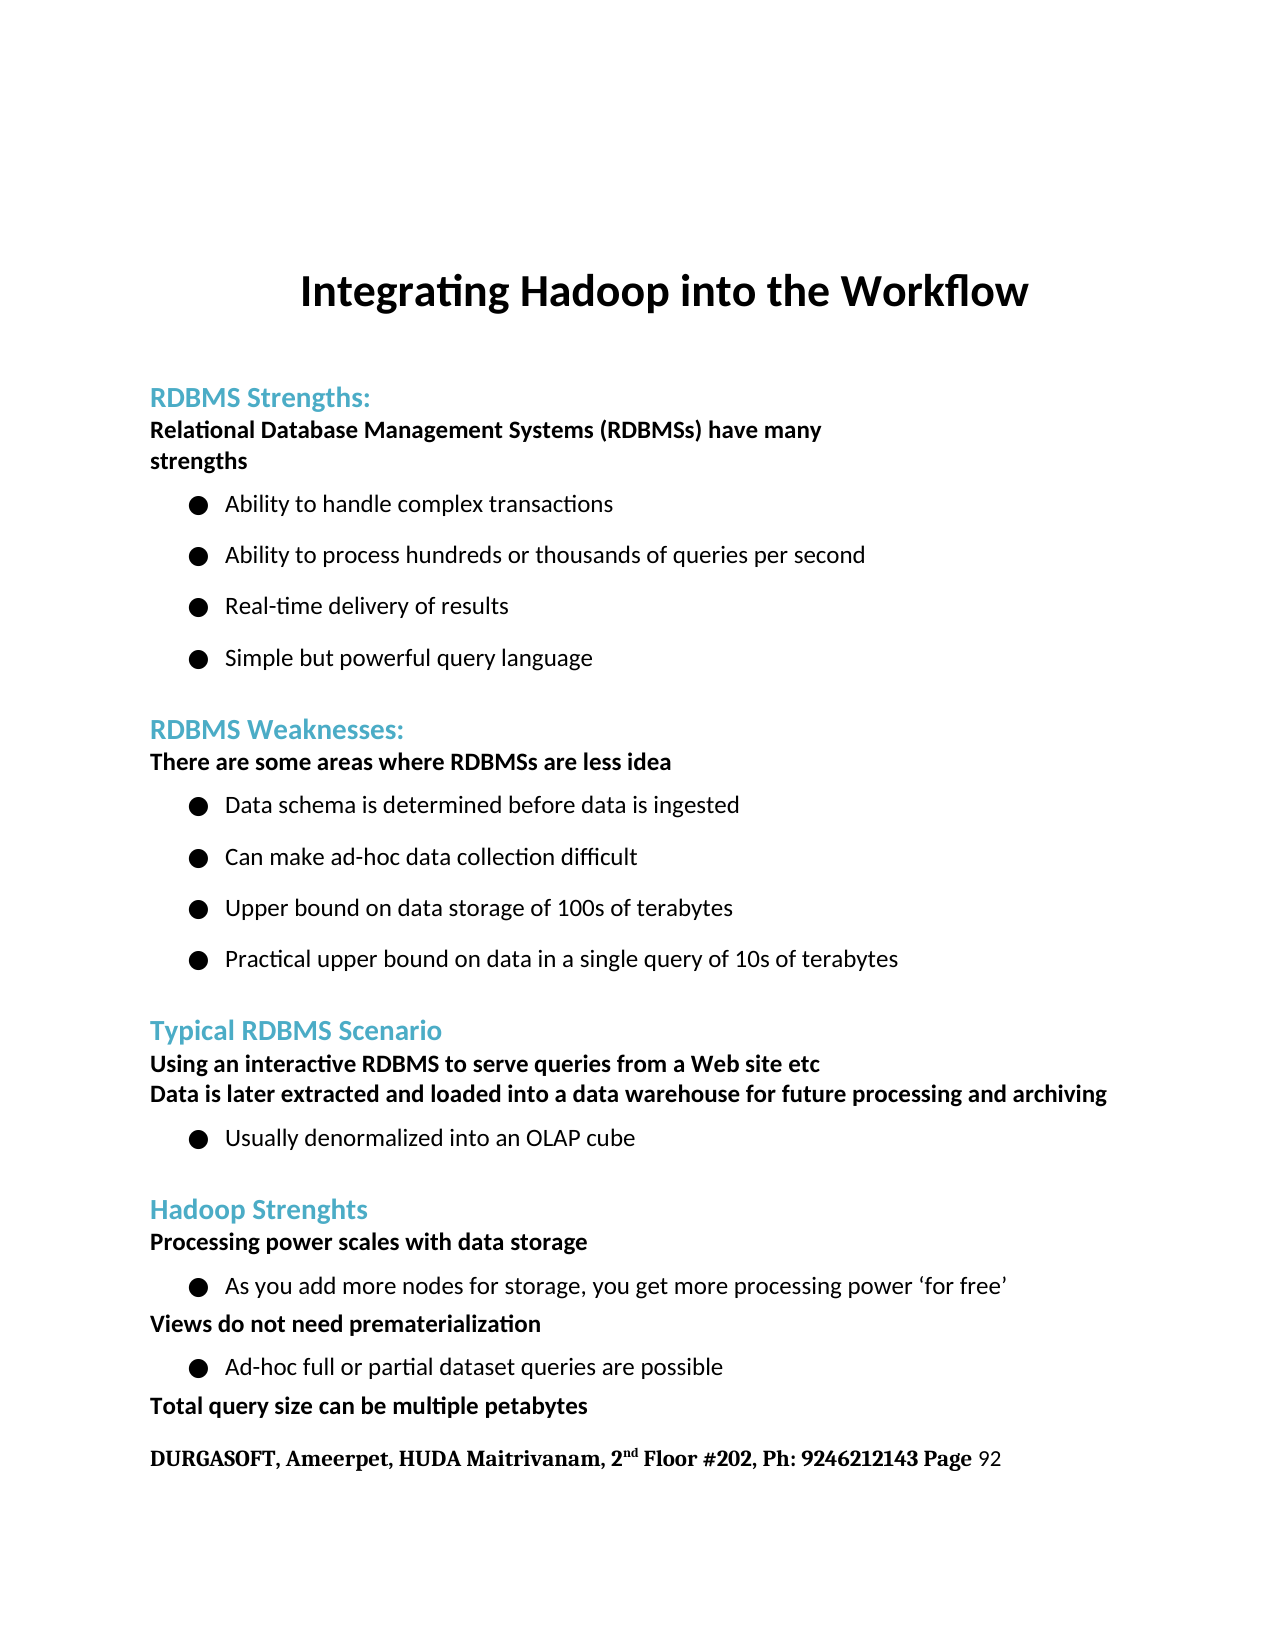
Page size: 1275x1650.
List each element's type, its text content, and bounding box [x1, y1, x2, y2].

text Integrating Hadoop into the Workflow [150, 262, 1125, 318]
list Ad-hoc full or partial dataset queries are possible [187, 1339, 1125, 1390]
text Typical RDBMS Scenario [150, 1012, 1125, 1048]
text Views do not need prematerialization [150, 1308, 1125, 1339]
list Ability to handle complex transactions [187, 475, 1125, 527]
text Using an interactive RDBMS to serve queries from a Web site etc [150, 1048, 1125, 1079]
list Real-time delivery of results [187, 578, 1125, 629]
text Data is later extracted and loaded into a data warehouse for future processing and archiving [150, 1079, 1125, 1109]
list Ability to process hundreds or thousands of queries per second [187, 527, 1125, 578]
list Usually denormalized into an OLAP cube [187, 1109, 1125, 1160]
text Relational Database Management Systems (RDBMSs) have many [150, 414, 1125, 445]
text There are some areas where RDBMSs are less idea [150, 746, 1125, 777]
list Simple but powerful query language [187, 629, 1125, 680]
text RDBMS Strengths: [150, 379, 1125, 414]
text RDBMS Weaknesses: [150, 711, 1125, 746]
list Can make ad-hoc data collection difficult [187, 828, 1125, 879]
text Processing power scales with data storage [150, 1227, 1125, 1257]
list Practical upper bound on data in a single query of 10s of terabytes [187, 931, 1125, 982]
text strengths [150, 445, 1125, 475]
list Upper bound on data storage of 100s of terabytes [187, 879, 1125, 931]
list Data schema is determined before data is ingested [187, 777, 1125, 828]
text Hadoop Strenghts [150, 1191, 1125, 1227]
text Total query size can be multiple petabytes [150, 1390, 1125, 1421]
list As you add more nodes for storage, you get more processing power ‘for free’ [187, 1257, 1125, 1308]
